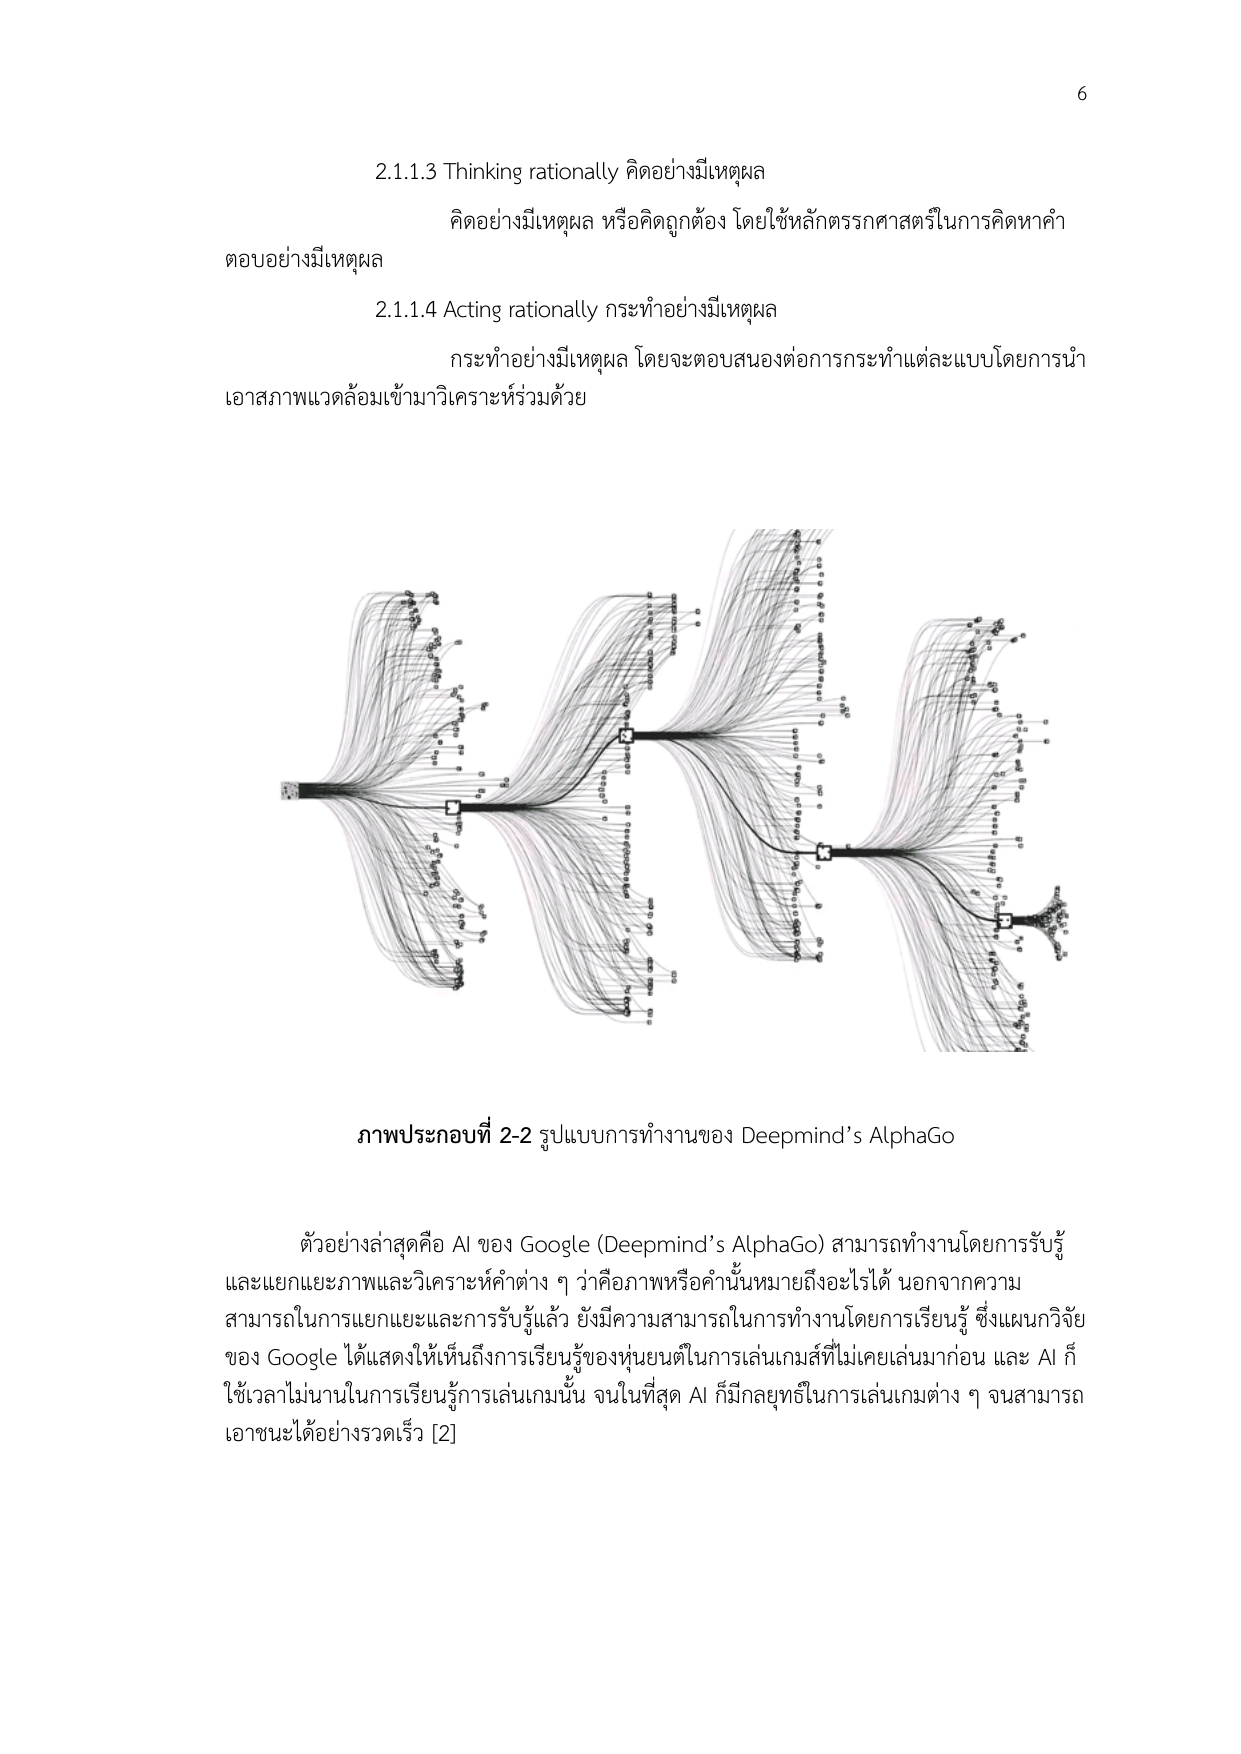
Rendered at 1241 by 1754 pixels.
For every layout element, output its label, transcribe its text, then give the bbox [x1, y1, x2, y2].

text กระทำอย่างมีเหตุผล โดยจะตอบสนองต่อการกระทำแต่ละแบบโดยการนำเอาสภาพแวดล้อมเข้ามาวิเคราะห์ร่วมด้วย [225, 338, 1087, 414]
text ภาพประกอบที่ 2-2 รูปแบบการทำงานของ Deepmind’s AlphaGo [225, 1114, 1087, 1152]
subtitle 2.1.1.4 Acting rationally กระทำอย่างมีเหตุผล [375, 288, 1087, 326]
text ตัวอย่างล่าสุดคือ AI ของ Google (Deepmind’s AlphaGo) สามารถทำงานโดยการรับรู้และแยกแยะภาพและวิเคราะห์คำต่าง ๆ ว่าคือภาพหรือคำนั้นหมายถึงอะไรได้ นอกจากความสามารถในการแยกแยะและการรับรู้แล้ว ยังมีความสามารถในการทำงานโดยการเรียนรู้ ซึ่งแผนกวิจัยของ Google ได้แสดงให้เห็นถึงการเรียนรู้ของหุ่นยนต์ในการเล่นเกมส์ที่ไม่เคยเล่นมาก่อน และ AI ก็ใช้เวลาไม่นานในการเรียนรู้การเล่นเกมนั้น จนในที่สุด AI ก็มีกลยุทธ์ในการเล่นเกมต่าง ๆ จนสามารถเอาชนะได้อย่างรวดเร็ว [2] [225, 1223, 1087, 1449]
picture [228, 529, 1160, 1052]
text คิดอย่างมีเหตุผล หรือคิดถูกต้อง โดยใช้หลักตรรกศาสตร์ในการคิดหาคำตอบอย่างมีเหตุผล [225, 200, 1087, 276]
subtitle 2.1.1.3 Thinking rationally คิดอย่างมีเหตุผล [375, 150, 1087, 188]
